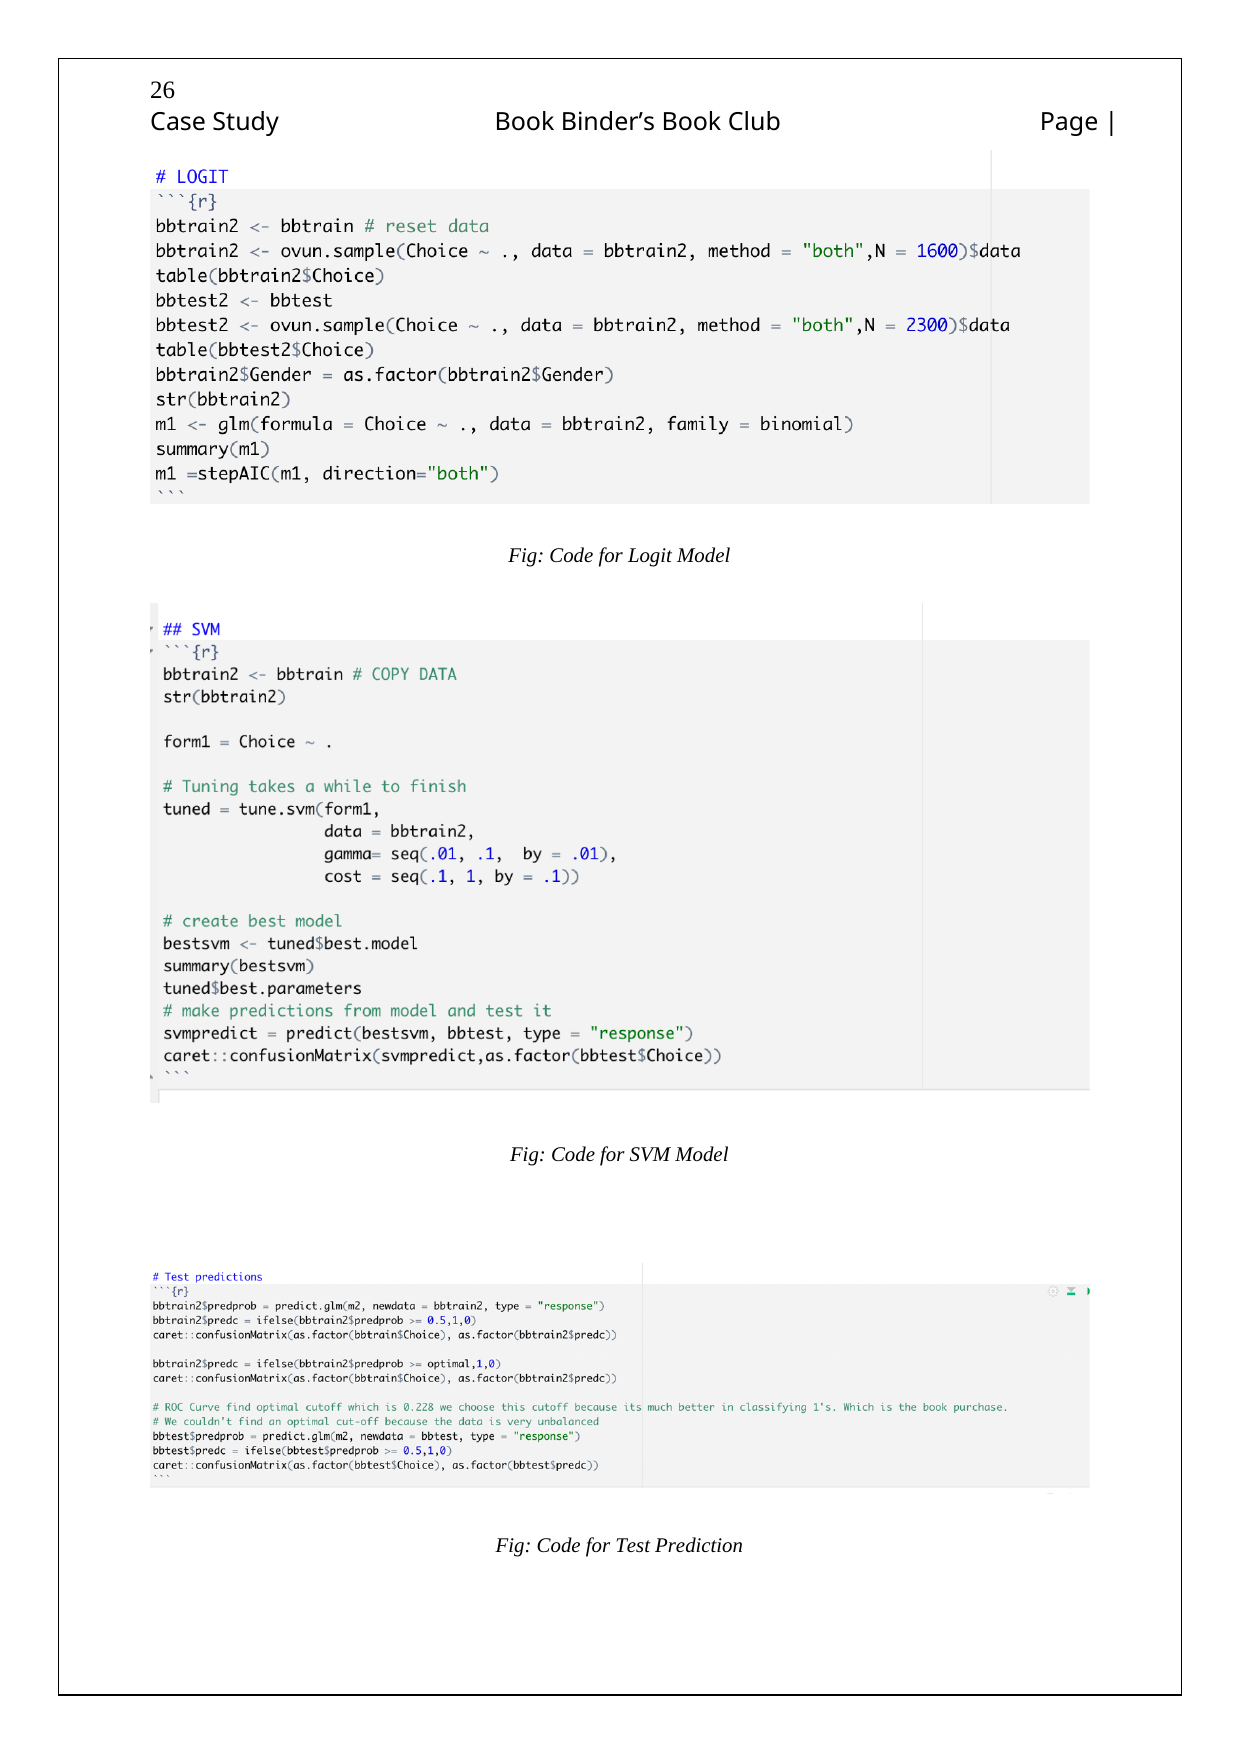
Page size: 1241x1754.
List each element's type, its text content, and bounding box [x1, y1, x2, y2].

picture [150, 150, 1090, 504]
text Fig: Code for SVM Model [150, 1142, 1090, 1166]
picture [150, 603, 1090, 1103]
picture [150, 1263, 1090, 1494]
text Fig: Code for Test Prediction [150, 1533, 1090, 1557]
text Fig: Code for Logit Model [150, 543, 1090, 567]
